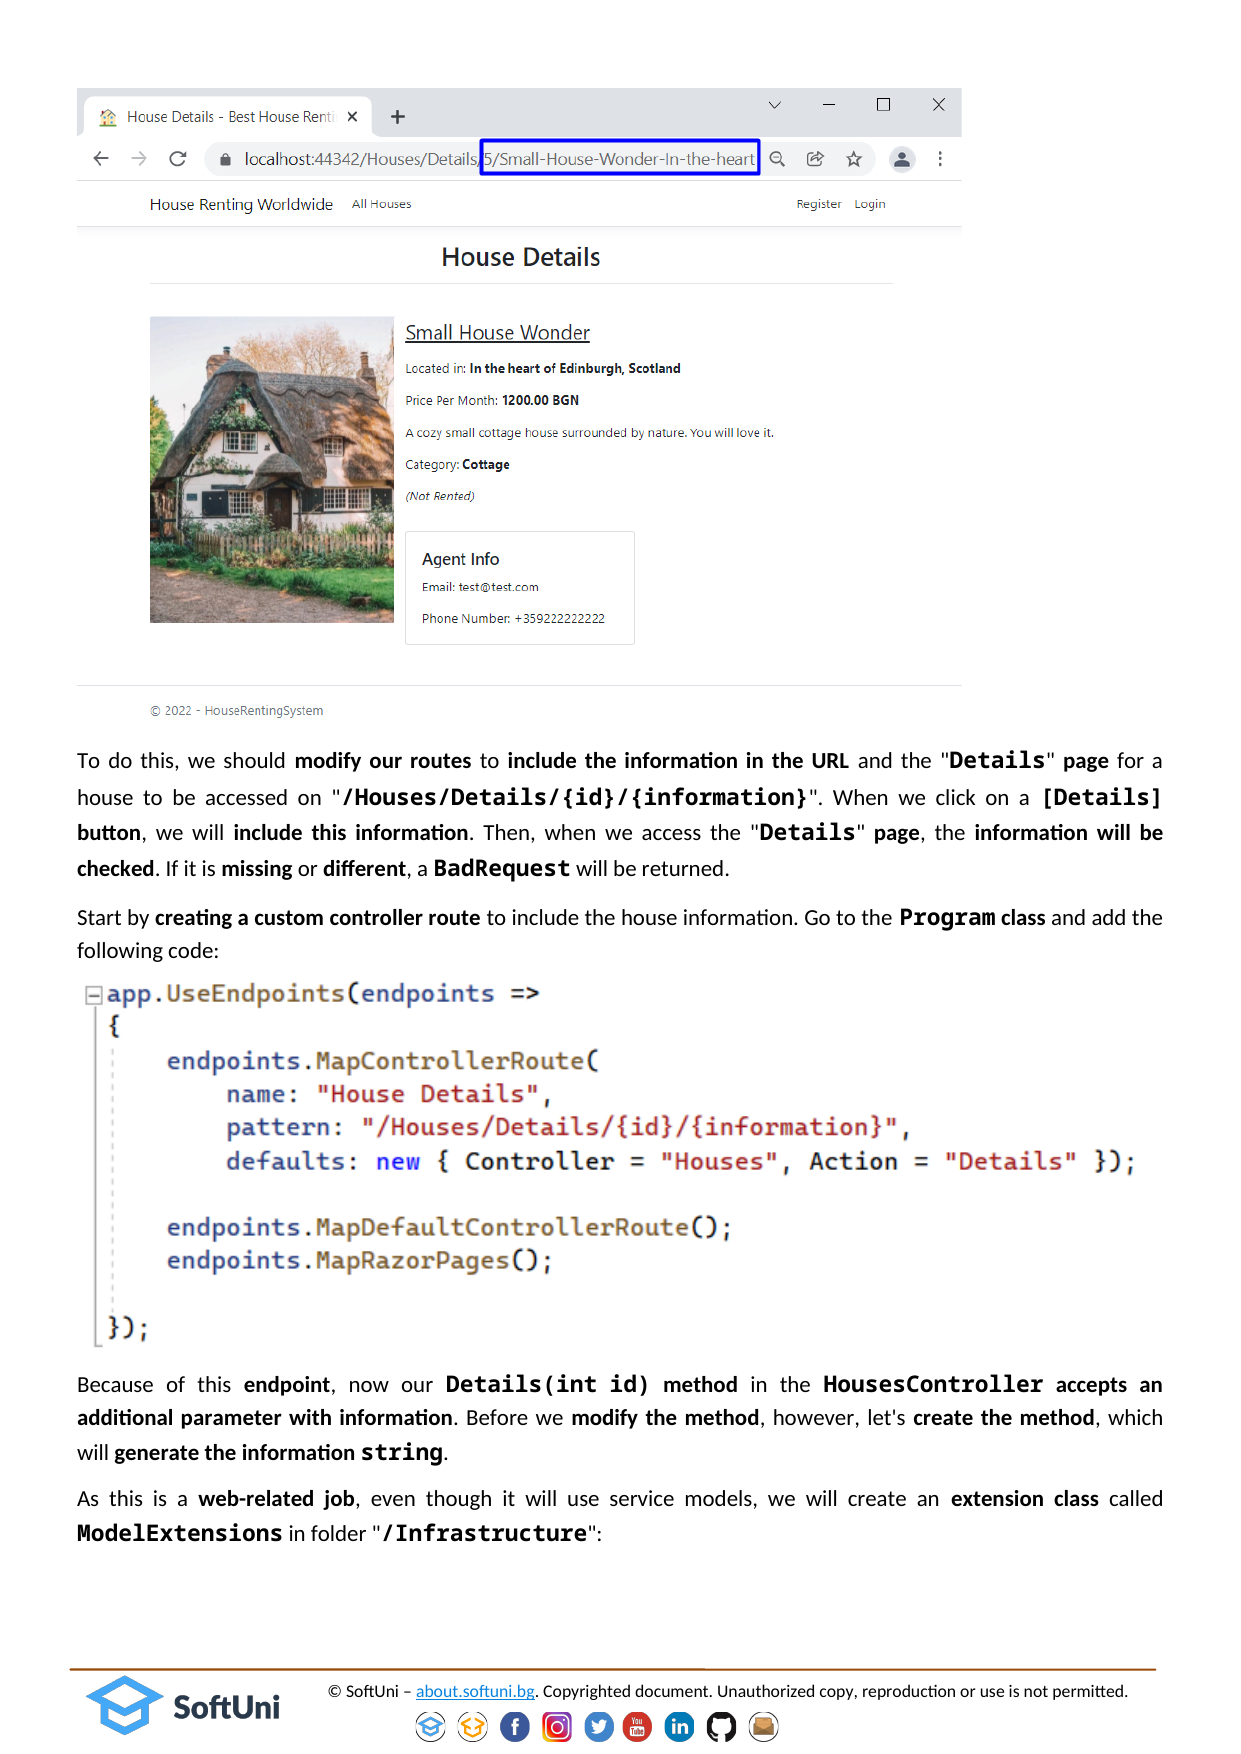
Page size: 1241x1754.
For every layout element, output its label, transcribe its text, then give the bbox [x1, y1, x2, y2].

picture [686, 1735, 694, 1742]
picture [76, 88, 962, 728]
picture [622, 1712, 652, 1742]
picture [664, 1733, 673, 1742]
picture [79, 1671, 286, 1741]
text As this is a web-related job, even though it will use service models, we will create an extension class called ModelExtensions in folder "/Infrastructure": [77, 1484, 1163, 1548]
text Start by creating a custom controller route to include the house information. Go to the Program class and add the following code: [77, 901, 1163, 964]
picture [678, 1724, 688, 1733]
picture [457, 1712, 488, 1742]
text To do this, we should modify our routes to include the information in the URL and the "Details" page for a house to be accessed on "/Houses/Details/{id}/{information}". When we click on a [Details] button, we will include this information. Then, when we access the "Details" page, the information will be checked. If it is missing or different, a BadRequest will be returned. [77, 744, 1163, 883]
picture [82, 980, 1139, 1352]
picture [748, 1712, 779, 1742]
picture [584, 1712, 614, 1742]
picture [542, 1712, 572, 1742]
picture [664, 1712, 671, 1720]
picture [415, 1712, 446, 1742]
text Because of this endpoint, now our Details(int id) method in the HousesController accepts an additional parameter with information. Before we modify the method, however, let's create the method, which will generate the information string. [77, 1368, 1163, 1467]
picture [500, 1712, 530, 1742]
picture [706, 1712, 737, 1742]
